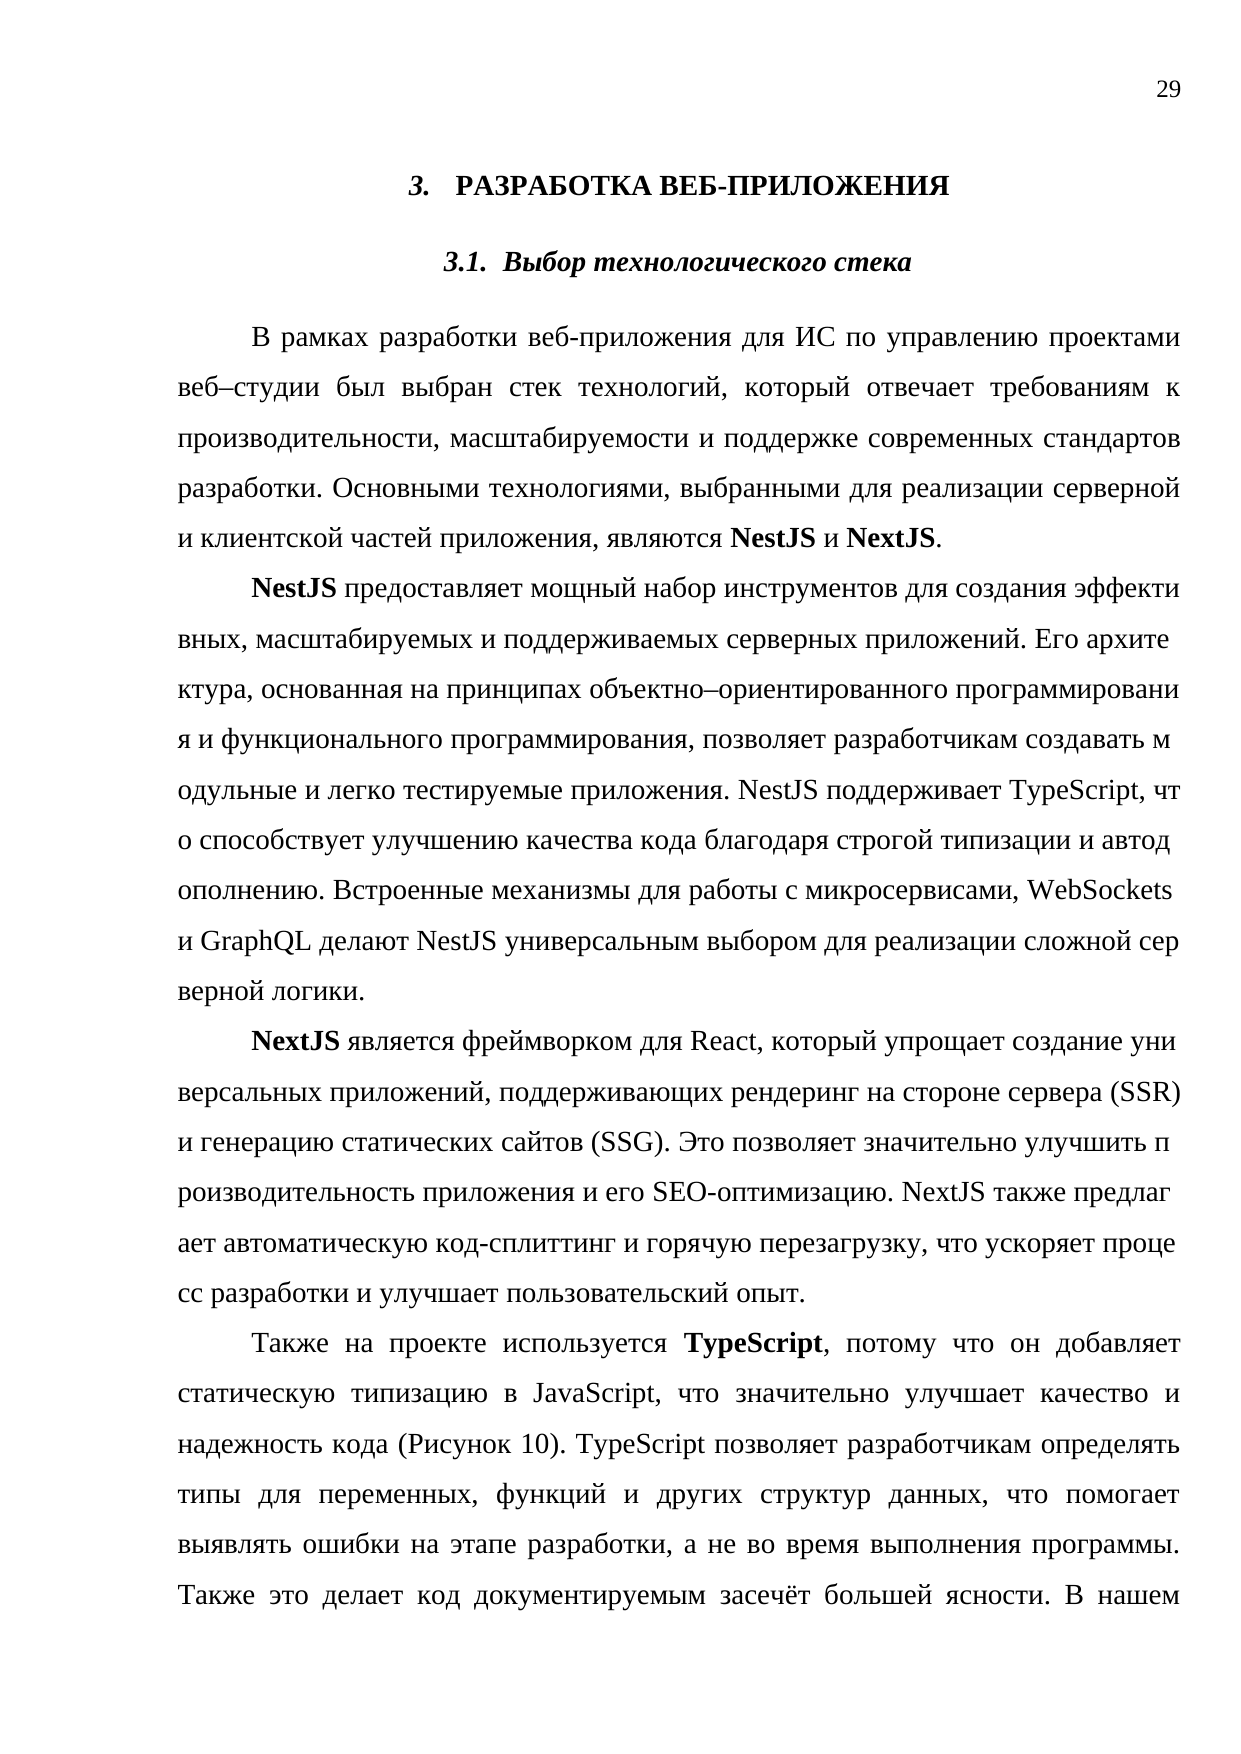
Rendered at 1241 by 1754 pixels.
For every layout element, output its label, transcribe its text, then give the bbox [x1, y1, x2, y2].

text NextJS является фреймворком для React, который упрощает создание универсальных приложений, поддерживающих рендеринг на стороне сервера (SSR)и генерацию статических сайтов (SSG). Это позволяет значительно улучшить производительность приложения и его SEO-оптимизацию. NextJS также предлагает автоматическую код-сплиттинг и горячую перезагрузку, что ускоряет процесс разработки и улучшает пользовательский опыт. [177, 1023, 1181, 1308]
subtitle РАЗРАБОТКА ВЕБ-ПРИЛОЖЕНИЯ [177, 168, 1181, 202]
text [177, 1325, 1181, 1610]
text NestJS предоставляет мощный набор инструментов для создания эффективных, масштабируемых и поддерживаемых серверных приложений. Его архитектура, основанная на принципах объектно–ориентированного программирования и функционального программирования, позволяет разработчикам создавать модульные и легко тестируемые приложения. NestJS поддерживает TypeScript, что способствует улучшению качества кода благодаря строгой типизации и автодополнению. Встроенные механизмы для работы с микросервисами, WebSockets и GraphQL делают NestJS универсальным выбором для реализации сложной серверной логики. [177, 571, 1181, 1007]
text В рамках разработки веб-приложения для ИС по управлению проектами веб–студии был выбран стек технологий, который отвечает требованиям к производительности, масштабируемости и поддержке современных стандартов разработки. Основными технологиями, выбранными для реализации серверной и клиентской частей приложения, являются NestJS и NextJS. [177, 319, 1181, 554]
list Выбор технологического стека [177, 244, 1181, 277]
